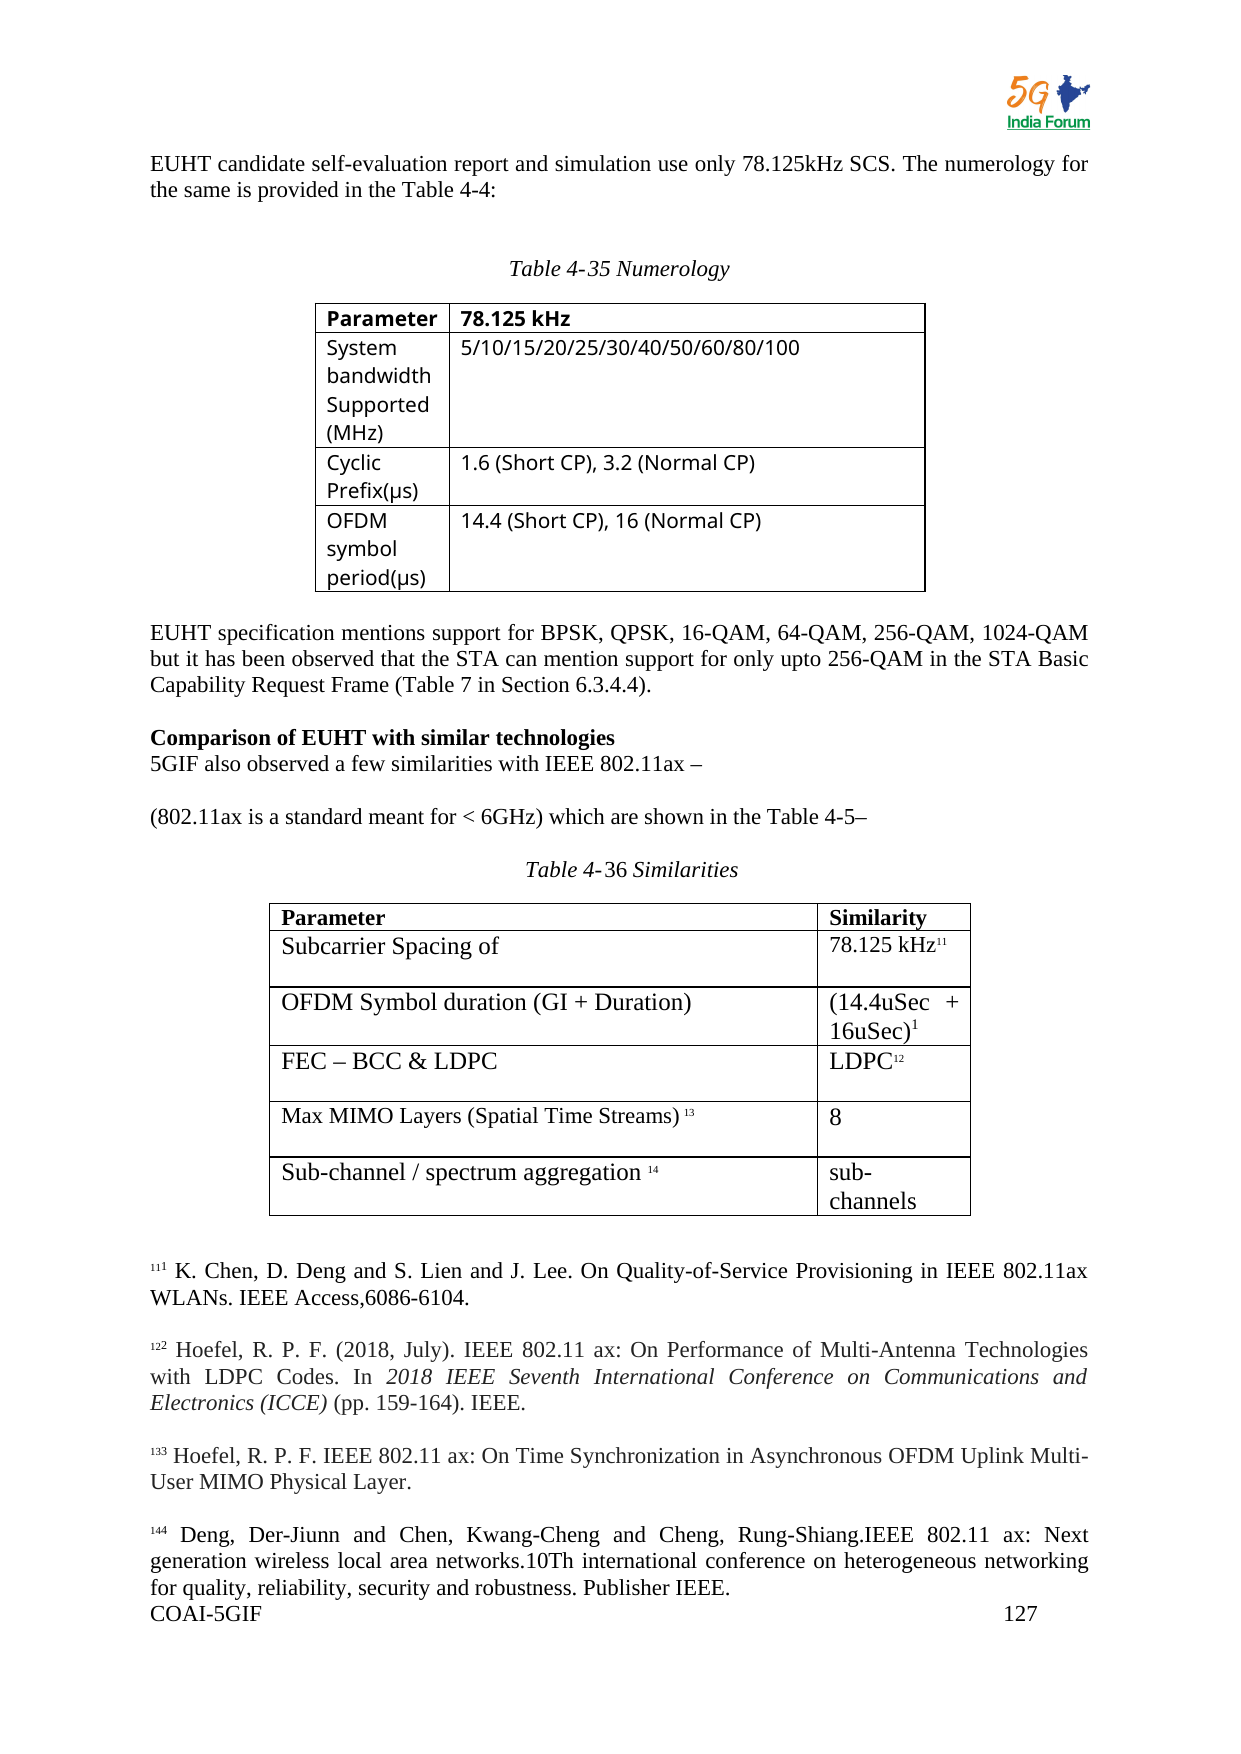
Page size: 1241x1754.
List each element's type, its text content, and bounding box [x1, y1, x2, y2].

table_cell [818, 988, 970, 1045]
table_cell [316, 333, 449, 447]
picture [1007, 75, 1091, 130]
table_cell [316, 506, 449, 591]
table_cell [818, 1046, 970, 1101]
text Comparison of EUHT with similar technologies [150, 724, 1090, 750]
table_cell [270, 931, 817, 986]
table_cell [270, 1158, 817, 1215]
text (802.11ax is a standard meant for < 6GHz) which are shown in the Table 4-5– [150, 803, 1090, 829]
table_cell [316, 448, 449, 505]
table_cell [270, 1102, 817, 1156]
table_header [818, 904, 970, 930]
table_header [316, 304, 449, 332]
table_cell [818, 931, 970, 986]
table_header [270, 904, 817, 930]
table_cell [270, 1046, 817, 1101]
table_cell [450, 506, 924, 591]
text EUHT specification mentions support for BPSK, QPSK, 16-QAM, 64-QAM, 256-QAM, 1024-QAM but it has been observed that the STA can mention support for only upto 256-QAM in the STA Basic Capability Request Frame (Table 7 in Section 6.3.4.4). [150, 618, 1090, 698]
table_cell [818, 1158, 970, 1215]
text 5GIF also observed a few similarities with IEEE 802.11ax – [150, 750, 1090, 777]
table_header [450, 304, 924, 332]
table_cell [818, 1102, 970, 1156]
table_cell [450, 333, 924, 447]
text EUHT candidate self-evaluation report and simulation use only 78.125kHz SCS. The numerology for the same is provided in the Table 4-4: [150, 150, 1090, 203]
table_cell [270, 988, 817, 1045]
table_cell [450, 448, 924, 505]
